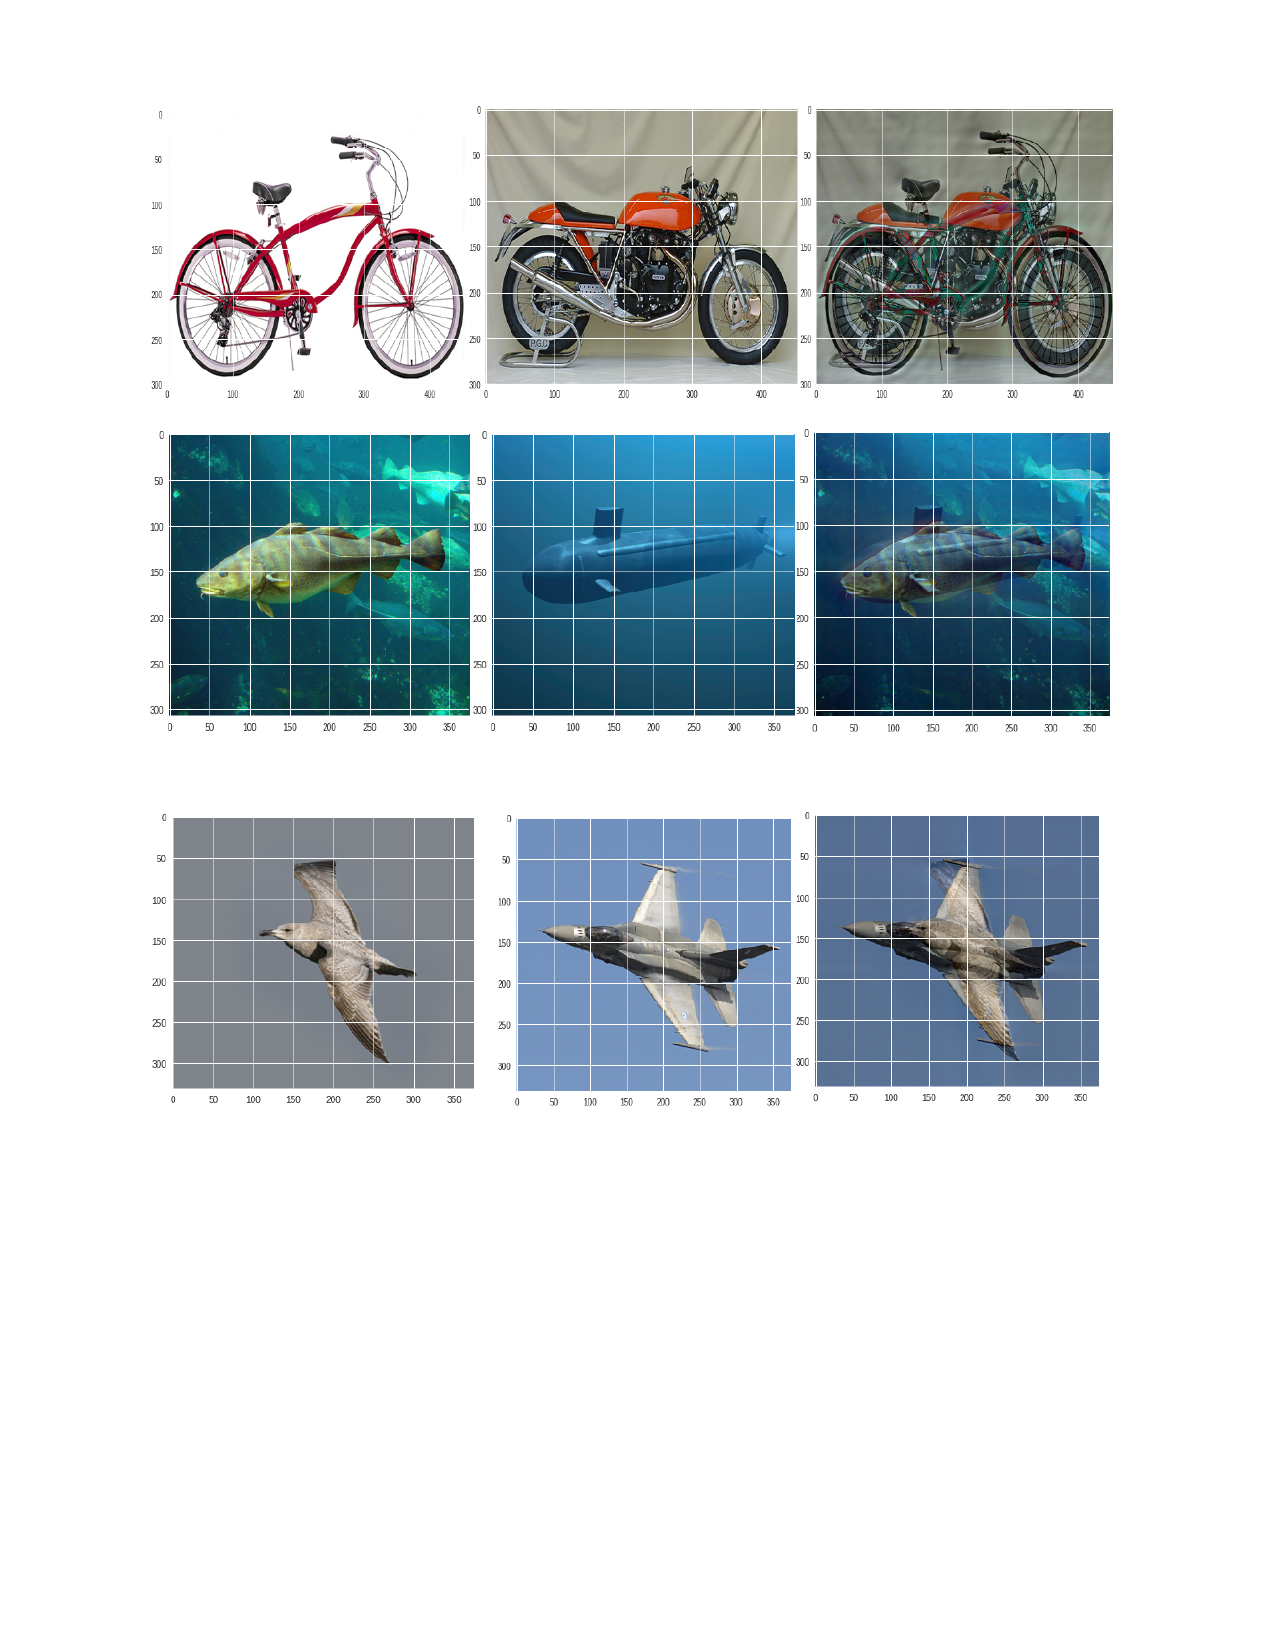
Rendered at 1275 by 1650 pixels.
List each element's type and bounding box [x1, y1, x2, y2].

picture [495, 809, 1102, 1106]
picture [150, 425, 1112, 732]
picture [150, 103, 1116, 401]
picture [150, 811, 477, 1108]
